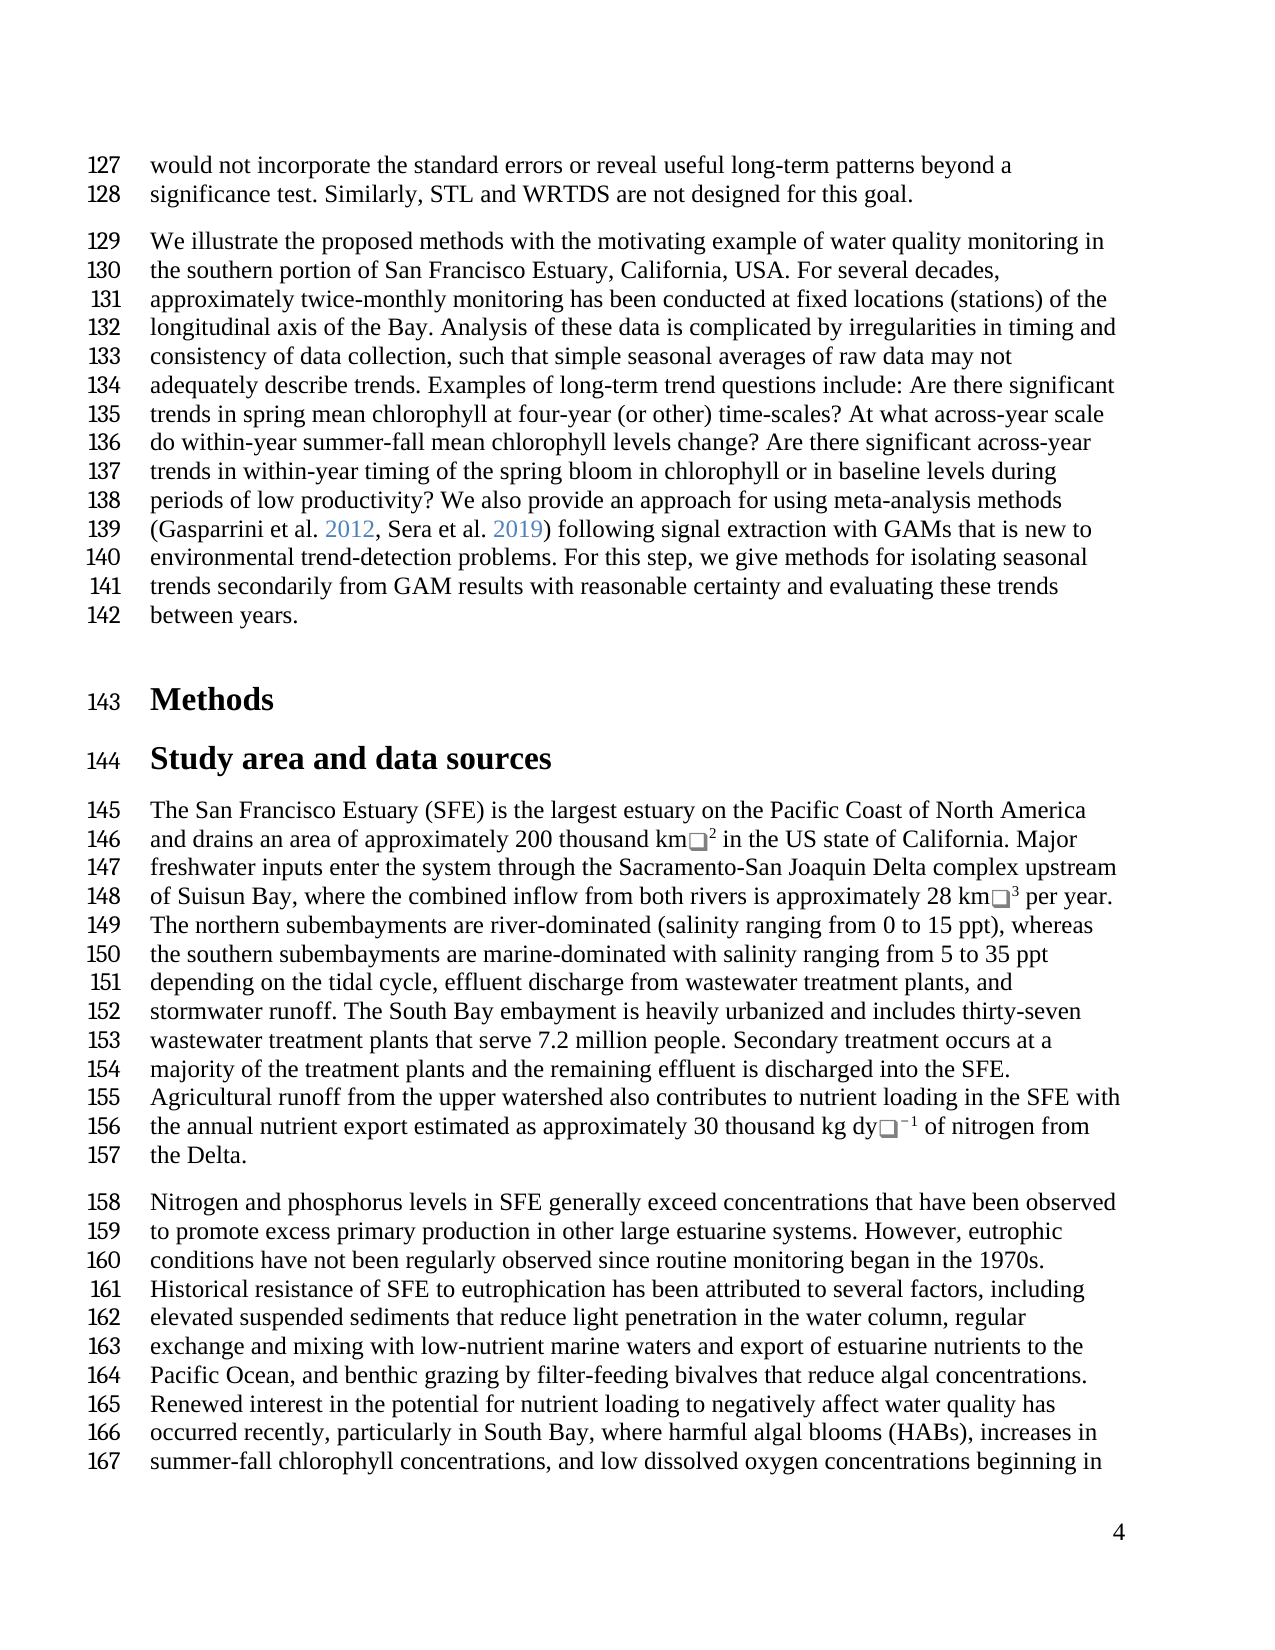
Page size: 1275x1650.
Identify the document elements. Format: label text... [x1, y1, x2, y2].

text We illustrate the proposed methods with the motivating example of water quality monitoring in the southern portion of San Francisco Estuary, California, USA. For several decades, approximately twice-monthly monitoring has been conducted at fixed locations (stations) of the longitudinal axis of the Bay. Analysis of these data is complicated by irregularities in timing and consistency of data collection, such that simple seasonal averages of raw data may not adequately describe trends. Examples of long-term trend questions include: Are there significant trends in spring mean chlorophyll at four-year (or other) time-scales? At what across-year scale do within-year summer-fall mean chlorophyll levels change? Are there significant across-year trends in within-year timing of the spring bloom in chlorophyll or in baseline levels during periods of low productivity? We also provide an approach for using meta-analysis methods (Gasparrini et al. 2012, Sera et al. 2019) following signal extraction with GAMs that is new to environmental trend-detection problems. For this step, we give methods for isolating seasonal trends secondarily from GAM results with reasonable certainty and evaluating these trends between years. [150, 226, 1125, 629]
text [150, 1187, 1125, 1475]
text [150, 150, 1125, 207]
subtitle Methods [150, 679, 1125, 717]
text The San Francisco Estuary (SFE) is the largest estuary on the Pacific Coast of North America and drains an area of approximately 200 thousand km in the US state of California. Major freshwater inputs enter the system through the Sacramento-San Joaquin Delta complex upstream of Suisun Bay, where the combined inflow from both rivers is approximately 28 km per year. The northern subembayments are river-dominated (salinity ranging from 0 to 15 ppt), whereas the southern subembayments are marine-dominated with salinity ranging from 5 to 35 ppt depending on the tidal cycle, effluent discharge from wastewater treatment plants, and stormwater runoff. The South Bay embayment is heavily urbanized and includes thirty-seven wastewater treatment plants that serve 7.2 million people. Secondary treatment occurs at a majority of the treatment plants and the remaining effluent is discharged into the SFE. Agricultural runoff from the upper watershed also contributes to nutrient loading in the SFE with the annual nutrient export estimated as approximately 30 thousand kg dy of nitrogen from the Delta. [150, 795, 1125, 1169]
subtitle Study area and data sources [150, 738, 1125, 776]
